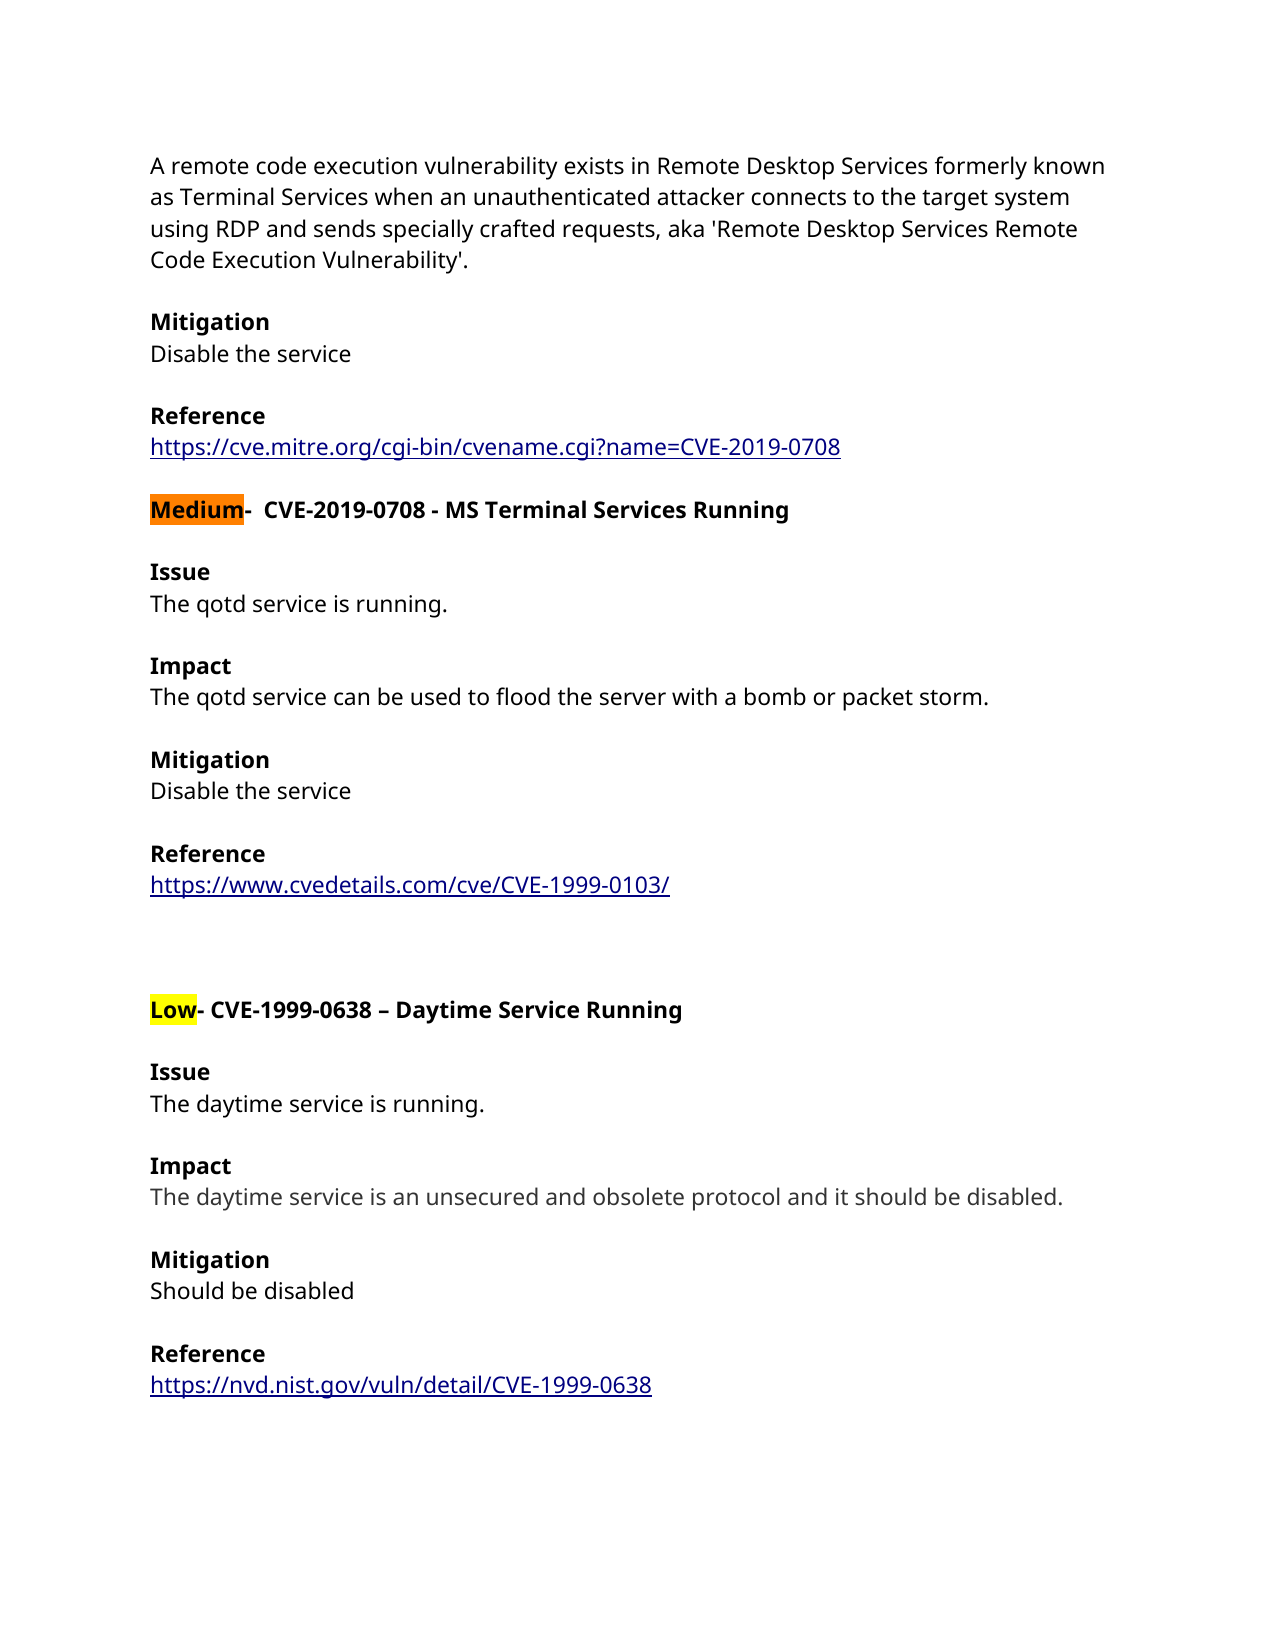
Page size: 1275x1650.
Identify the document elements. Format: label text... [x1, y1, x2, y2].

text Mitigation [150, 306, 1125, 337]
text https://www.cvedetails.com/cve/CVE-1999-0103/ [150, 869, 1125, 900]
text Reference [150, 837, 1125, 869]
text A remote code execution vulnerability exists in Remote Desktop Services formerly known as Terminal Services when an unauthenticated attacker connects to the target system using RDP and sends specially crafted requests, aka 'Remote Desktop Services Remote Code Execution Vulnerability'. [150, 150, 1125, 275]
text Medium- CVE-2019-0708 - MS Terminal Services Running [244, 494, 1125, 525]
text Issue [150, 556, 1125, 587]
text The daytime service is running. [150, 1087, 1125, 1119]
text The daytime service is an unsecured and obsolete protocol and it should be disabled. [150, 1181, 1125, 1212]
text Should be disabled [150, 1275, 1125, 1306]
text The qotd service is running. [150, 587, 1125, 619]
text Disable the service [150, 337, 1125, 369]
text Low- CVE-1999-0638 – Daytime Service Running [197, 994, 1125, 1025]
text Reference [150, 1337, 1125, 1369]
text The qotd service can be used to flood the server with a bomb or packet storm. [150, 681, 1125, 712]
text Mitigation [150, 1244, 1125, 1275]
text https://nvd.nist.gov/vuln/detail/CVE-1999-0638 [150, 1369, 1125, 1400]
text Impact [150, 1150, 1125, 1181]
text Mitigation [150, 744, 1125, 775]
text https://cve.mitre.org/cgi-bin/cvename.cgi?name=CVE-2019-0708 [150, 431, 1125, 462]
text Reference [150, 400, 1125, 431]
text Disable the service [150, 775, 1125, 806]
text Impact [150, 650, 1125, 681]
text Issue [150, 1056, 1125, 1087]
